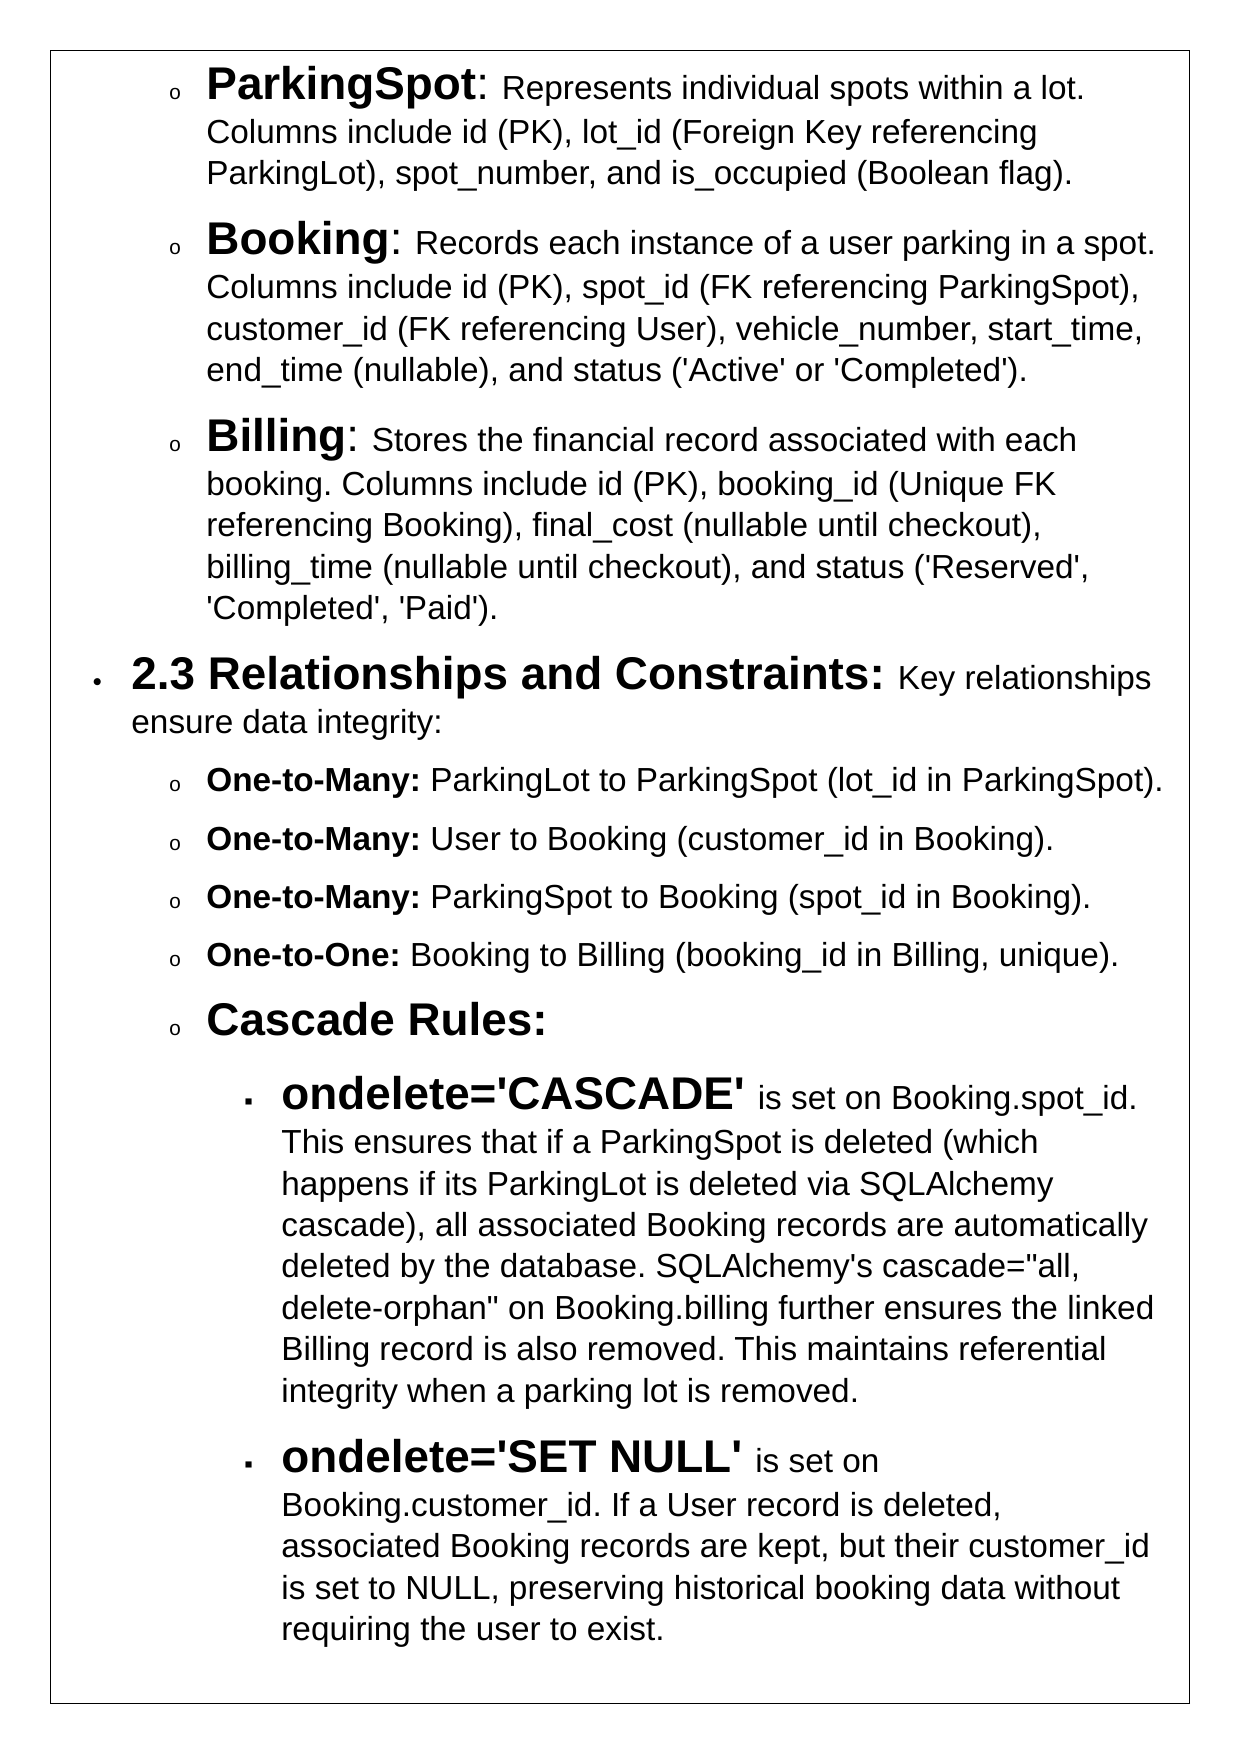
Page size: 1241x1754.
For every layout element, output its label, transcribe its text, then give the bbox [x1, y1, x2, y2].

list Cascade Rules: [169, 993, 1167, 1046]
list Billing: Stores the financial record associated with each booking. Columns include id (PK), booking_id (Unique FK referencing Booking), final_cost (nullable until checkout), billing_time (nullable until checkout), and status ('Reserved', 'Completed', 'Paid'). [169, 408, 1167, 627]
list One-to-One: Booking to Billing (booking_id in Billing, unique). [169, 935, 1167, 973]
list One-to-Many: ParkingLot to ParkingSpot (lot_id in ParkingSpot). [169, 760, 1167, 799]
list 2.3 Relationships and Constraints: Key relationships ensure data integrity: [94, 647, 1167, 741]
list ParkingSpot: Represents individual spots within a lot. Columns include id (PK), lot_id (Foreign Key referencing ParkingLot), spot_number, and is_occupied (Boolean flag). [169, 56, 1167, 192]
list ondelete='CASCADE' is set on Booking.spot_id. This ensures that if a ParkingSpot is deleted (which happens if its ParkingLot is deleted via SQLAlchemy cascade), all associated Booking records are automatically deleted by the database. SQLAlchemy's cascade="all, delete-orphan" on Booking.billing further ensures the linked Billing record is also removed. This maintains referential integrity when a parking lot is removed. [244, 1066, 1167, 1409]
list One-to-Many: ParkingSpot to Booking (spot_id in Booking). [169, 877, 1167, 915]
list One-to-Many: User to Booking (customer_id in Booking). [169, 818, 1167, 857]
list Booking: Records each instance of a user parking in a spot. Columns include id (PK), spot_id (FK referencing ParkingSpot), customer_id (FK referencing User), vehicle_number, start_time, end_time (nullable), and status ('Active' or 'Completed'). [169, 212, 1167, 389]
list ondelete='SET NULL' is set on Booking.customer_id. If a User record is deleted, associated Booking records are kept, but their customer_id is set to NULL, preserving historical booking data without requiring the user to exist. [244, 1429, 1167, 1648]
